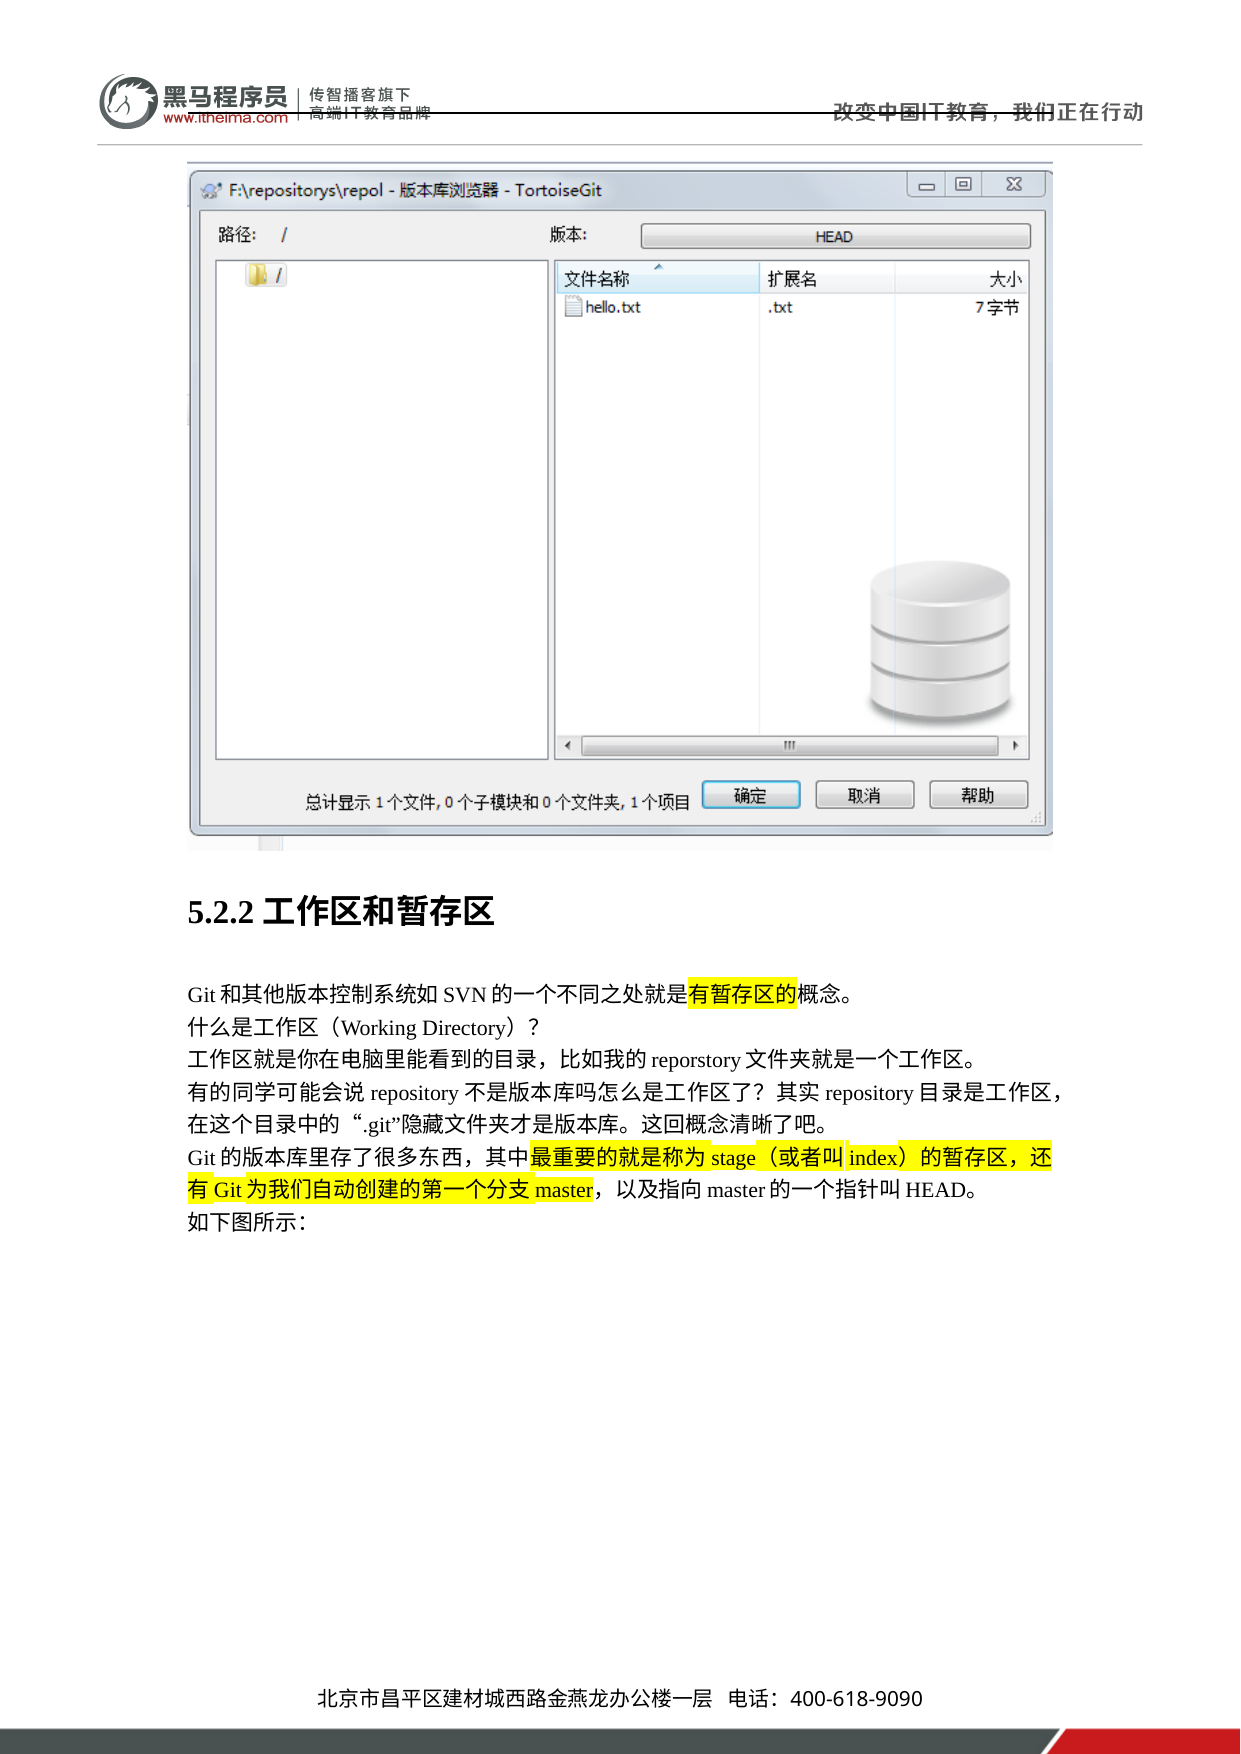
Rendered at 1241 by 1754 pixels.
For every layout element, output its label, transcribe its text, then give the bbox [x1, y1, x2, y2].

text 有的同学可能会说repository不是版本库吗怎么是工作区了？其实repository目录是工作区，在这个目录中的“.git”隐藏文件夹才是版本库。这回概念清晰了吧。 [187, 1074, 1053, 1139]
text 工作区就是你在电脑里能看到的目录，比如我的reporstory文件夹就是一个工作区。 [187, 1042, 1053, 1074]
text 如下图所示： [187, 1204, 1053, 1237]
picture [187, 161, 1053, 851]
text 什么是工作区（Working Directory）？ [187, 1009, 1053, 1042]
text Git和其他版本控制系统如SVN的一个不同之处就是有暂存区的概念。 [797, 977, 1053, 1009]
subtitle 工作区和暂存区 [187, 877, 1053, 942]
picture [0, 3, 1241, 153]
picture [0, 1669, 1241, 1754]
text Git的版本库里存了很多东西，其中最重要的就是称为stage（或者叫index）的暂存区，还有Git为我们自动创建的第一个分支master，以及指向master的一个指针叫HEAD。 [187, 1139, 1053, 1204]
text Git和其他版本控制系统如SVN的一个不同之处就是有暂存区的概念。 [187, 977, 688, 1009]
